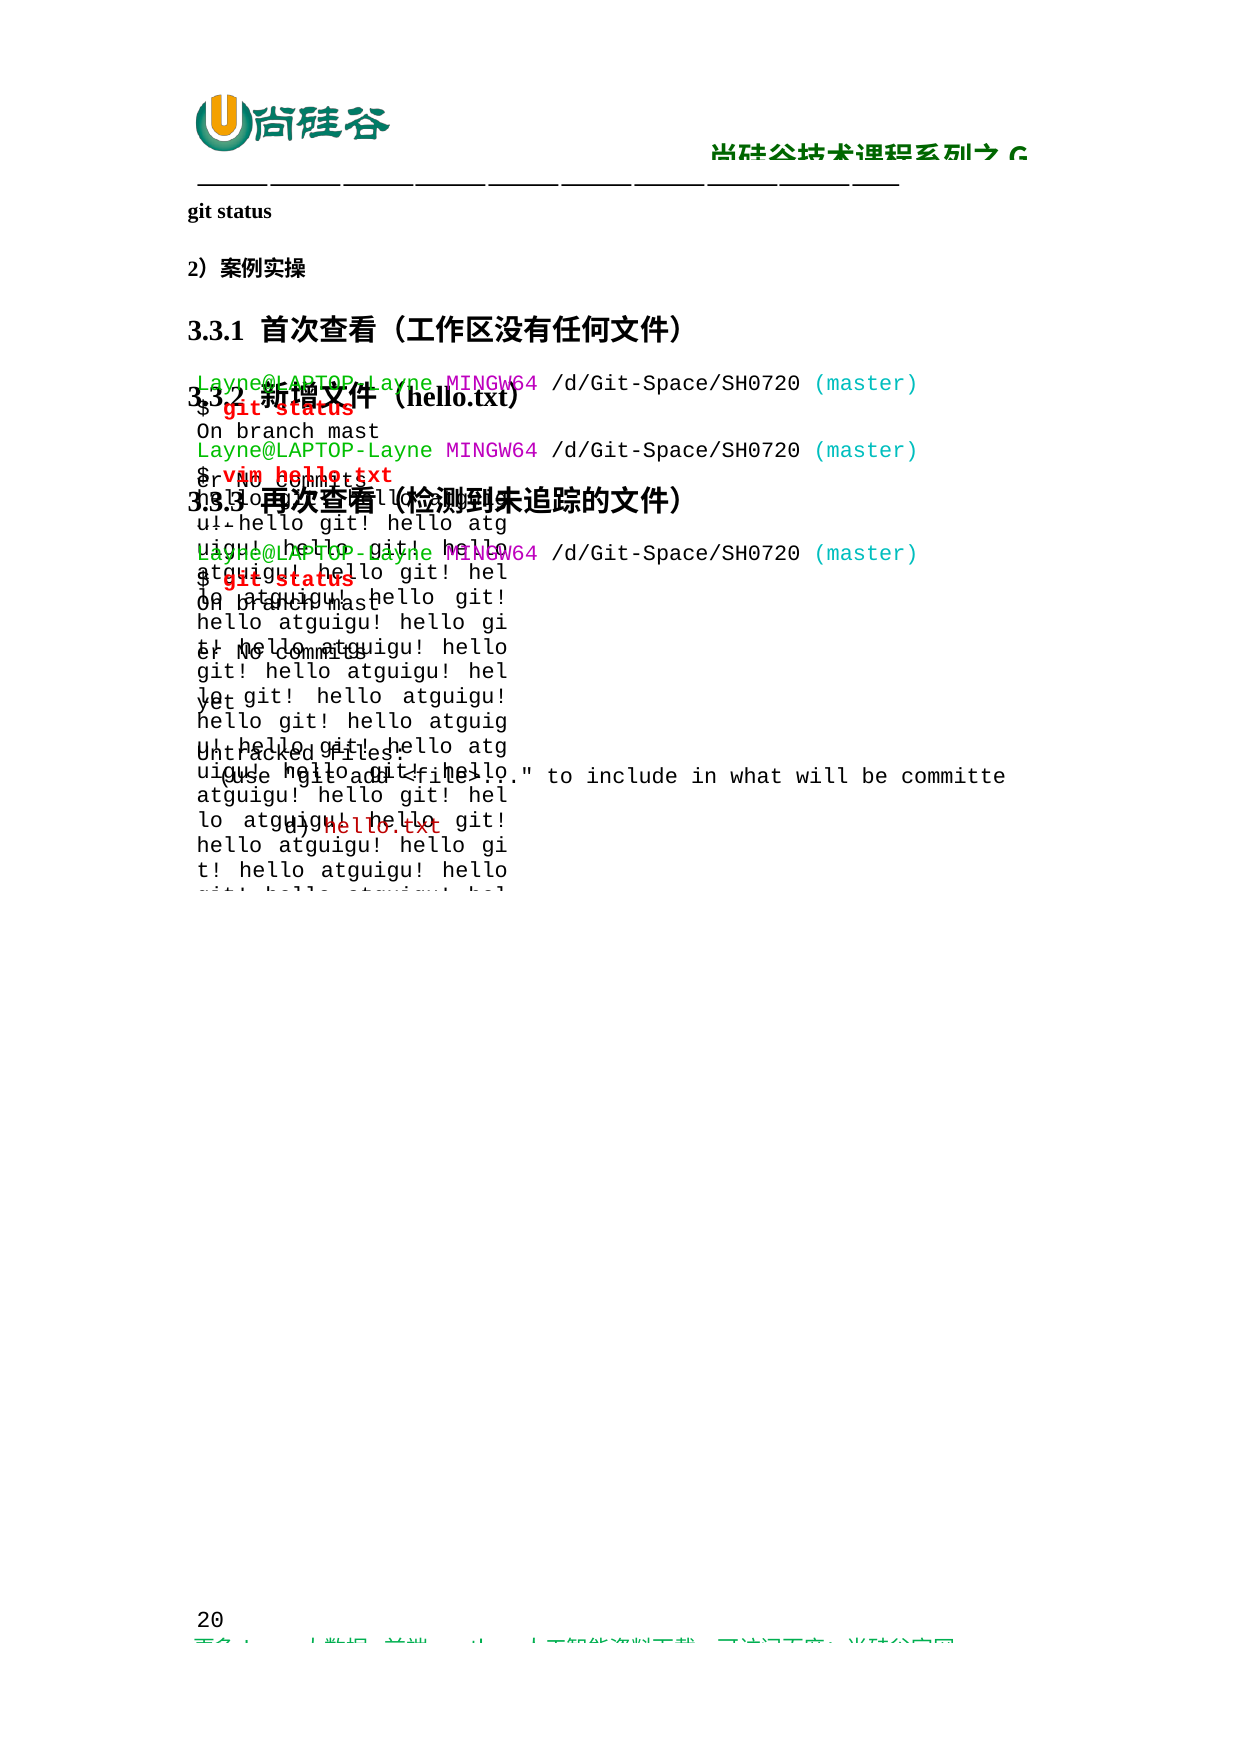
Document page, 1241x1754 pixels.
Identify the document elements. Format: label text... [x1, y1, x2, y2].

picture [187, 88, 395, 157]
text git status 2）案例实操 [187, 198, 309, 283]
list 新增文件（hello.txt） [187, 372, 1076, 415]
list 再次查看（检测到未追踪的文件） [187, 477, 1076, 519]
list 首次查看（工作区没有任何文件） [187, 311, 1076, 348]
